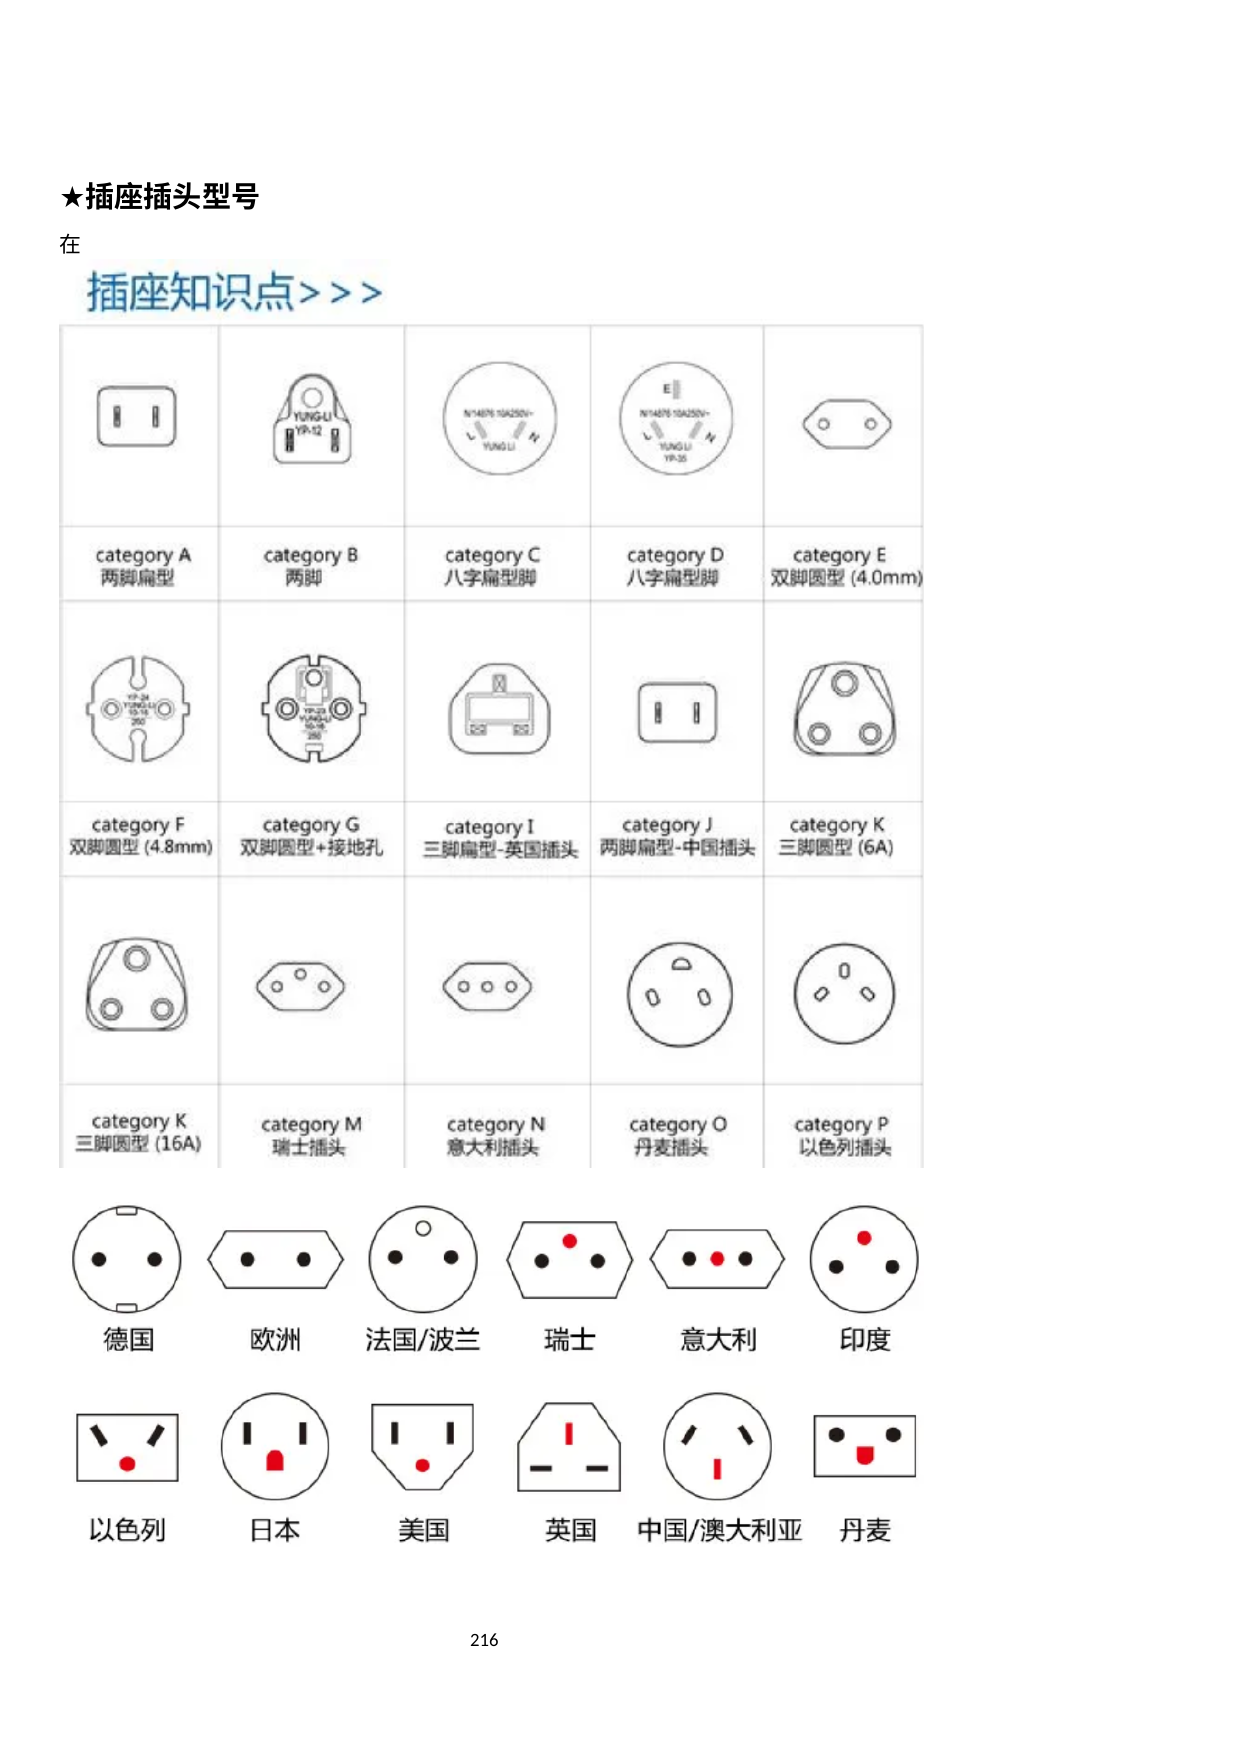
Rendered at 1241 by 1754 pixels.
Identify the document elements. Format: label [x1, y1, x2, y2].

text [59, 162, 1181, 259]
picture [59, 259, 924, 1168]
picture [59, 1202, 925, 1549]
